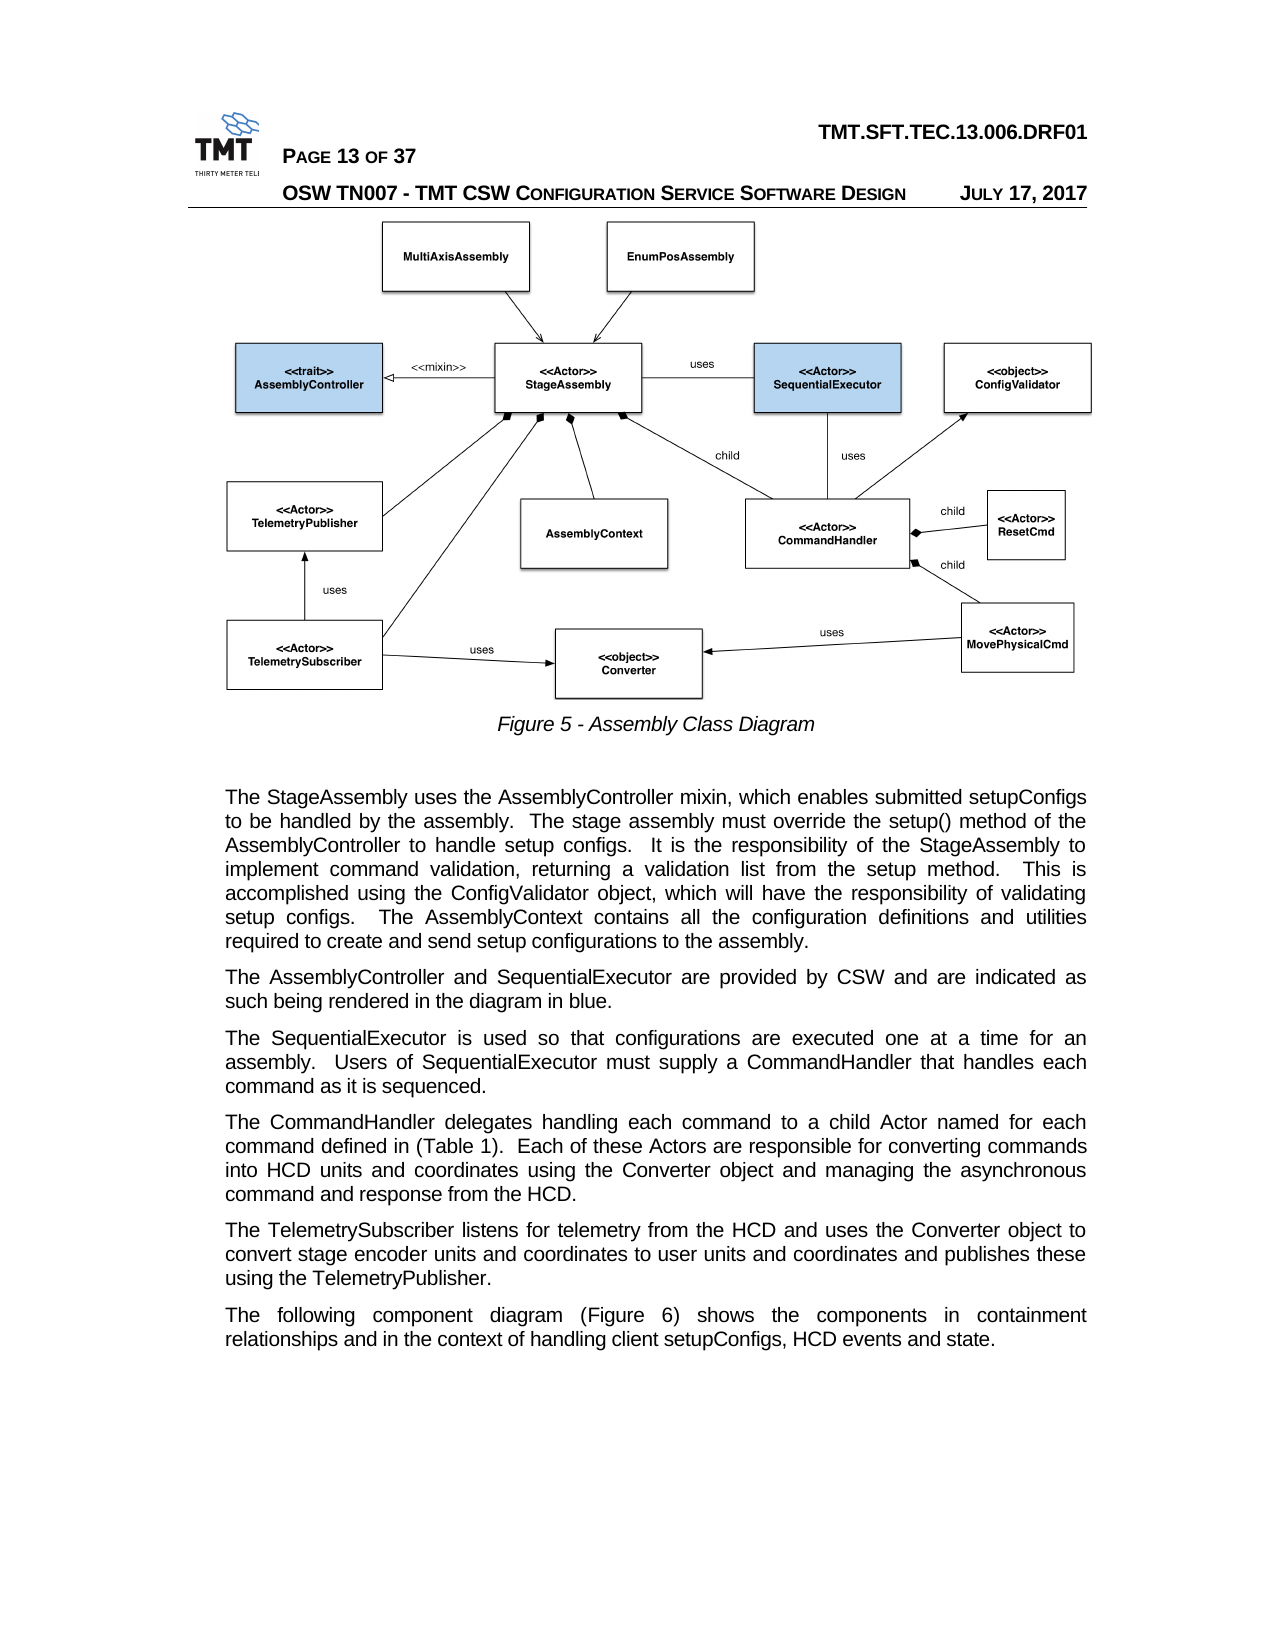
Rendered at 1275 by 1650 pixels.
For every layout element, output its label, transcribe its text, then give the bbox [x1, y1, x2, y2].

text The TelemetrySubscriber listens for telemetry from the HCD and uses the Converter object to convert stage encoder units and coordinates to user units and coordinates and publishes these using the TelemetryPublisher. [225, 1218, 1087, 1290]
text The StageAssembly uses the AssemblyController mixin, which enables submitted setupConfigs to be handled by the assembly. The stage assembly must override the setup() method of the AssemblyController to handle setup configs. It is the responsibility of the StageAssembly to implement command validation, returning a validation list from the setup method. This is accomplished using the ConfigValidator object, which will have the responsibility of validating setup configs. The AssemblyContext contains all the configuration definitions and utilities required to create and send setup configurations to the assembly. [225, 785, 1087, 953]
text The CommandHandler delegates handling each command to a child Actor named for each command defined in (Table 1). Each of these Actors are responsible for converting commands into HCD units and coordinates using the Converter object and managing the asynchronous command and response from the HCD. [225, 1110, 1087, 1206]
text The SequentialExecutor is used so that configurations are executed one at a time for an assembly. Users of SequentialExecutor must supply a CommandHandler that handles each command as it is sequenced. [225, 1026, 1087, 1097]
picture [225, 220, 1093, 700]
text The AssemblyController and SequentialExecutor are provided by CSW and are indicated as such being rendered in the diagram in blue. [225, 965, 1087, 1013]
picture [195, 112, 259, 176]
text The following component diagram (Figure 6) shows the components in containment relationships and in the context of handling client setupConfigs, HCD events and state. [225, 1303, 1087, 1351]
